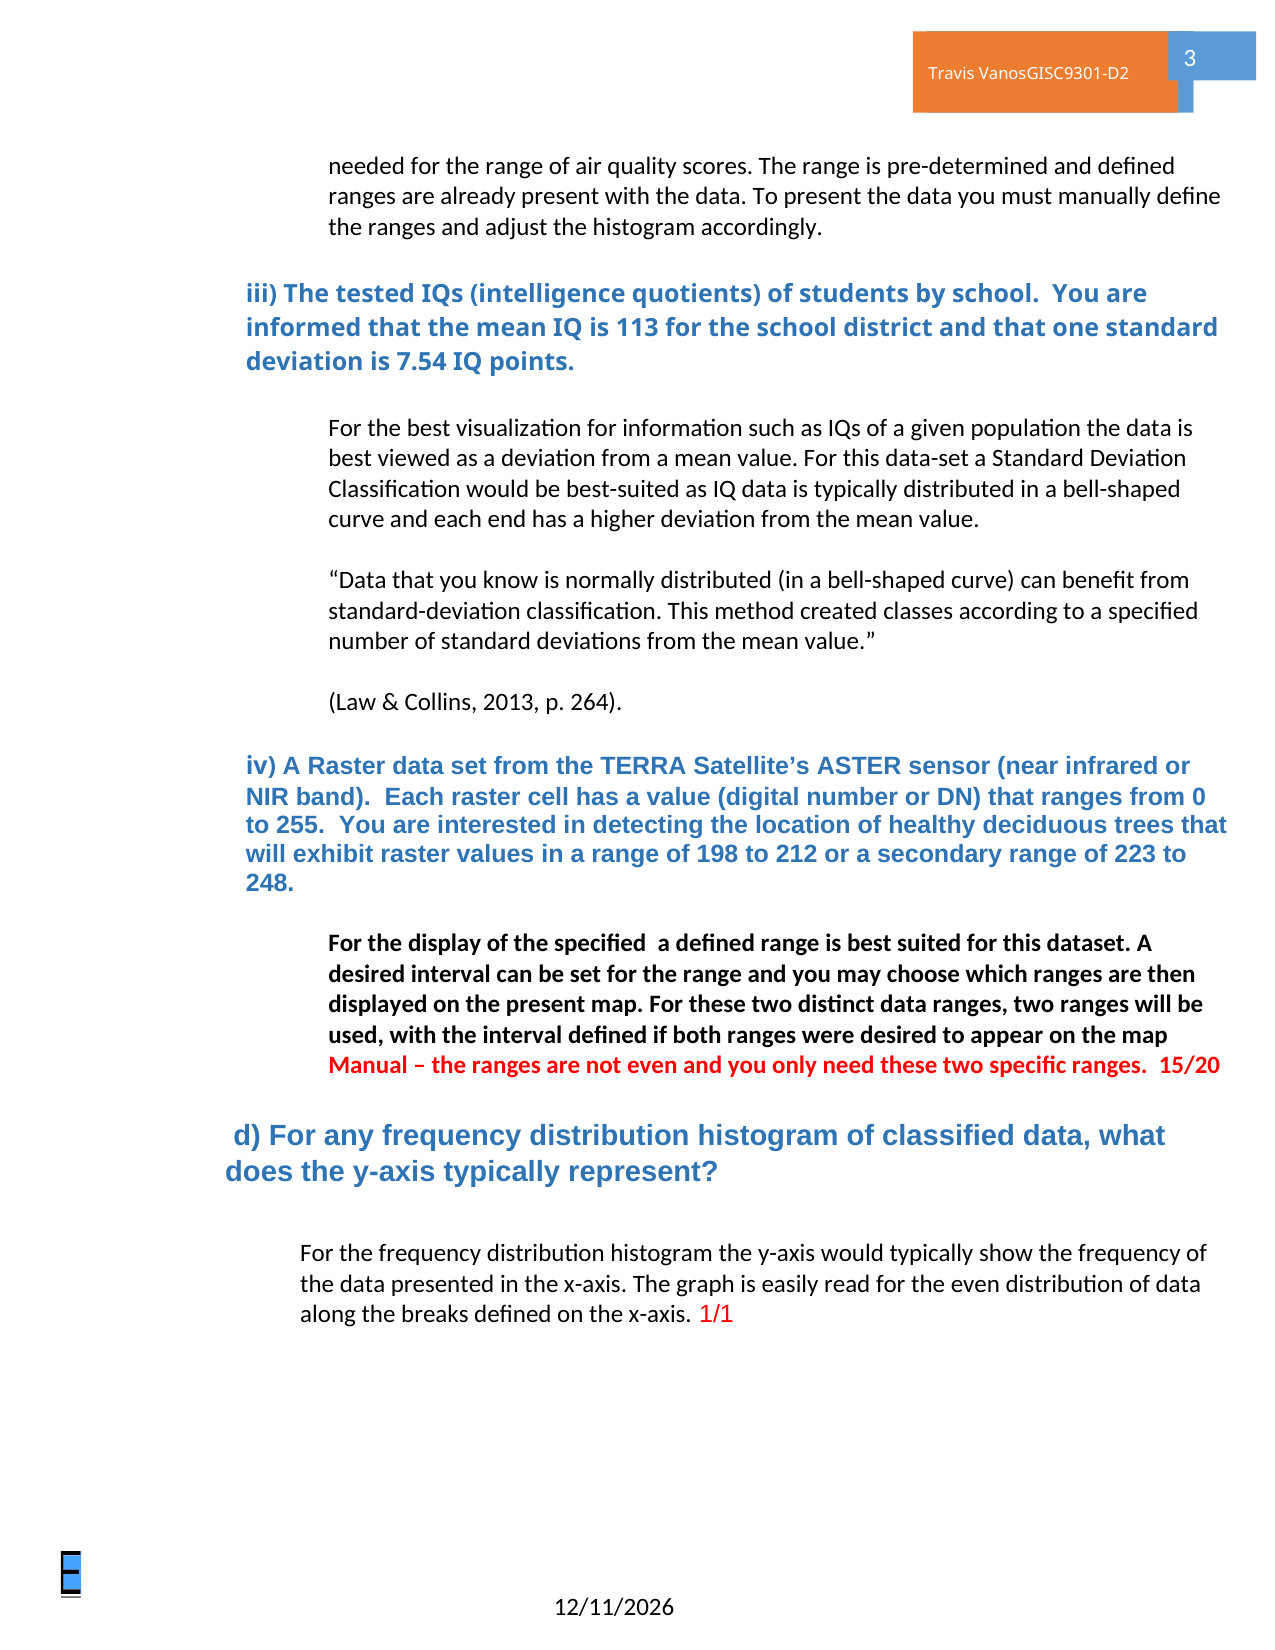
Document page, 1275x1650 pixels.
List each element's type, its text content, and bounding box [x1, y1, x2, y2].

table_cell For the display of the specified a defined range is best suited for this dataset. A desired interval can be set for the range and you may choose which ranges are then displayed on the present map. For these two distinct data ranges, two ranges will be used, with the interval defined if both ranges were desired to appear on the map Manual – the ranges are not even and you only need these two specific ranges. 15/20 [234, 897, 1240, 1080]
table_cell iii) The tested IQs (intelligence quotients) of students by school. You are informed that the mean IQ is 113 for the school district and that one standard deviation is 7.54 IQ points. For the best visualization for information such as IQs of a given population the data is best viewed as a deviation from a mean value. For this data-set a Standard Deviation Classification would be best-suited as IQ data is typically distributed in a bell-shaped curve and each end has a higher deviation from the mean value. “Data that you know is normally distributed (in a bell-shaped curve) can benefit from standard-deviation classification. This method created classes according to a specified number of standard deviations from the mean value.” (Law & Collins, 2013, p. 264). iv) A Raster data set from the TERRA Satellite’s ASTER sensor (near infrared or NIR band). Each raster cell has a value (digital number or DN) that ranges from 0 to 255. You are interested in detecting the location of healthy deciduous trees that will exhibit raster values in a range of 198 to 212 or a secondary range of 223 to 248. [234, 242, 1240, 897]
subtitle d) For any frequency distribution histogram of classified data, what does the y-axis typically represent? [225, 1117, 1228, 1187]
text For the frequency distribution histogram the y-axis would typically show the frequency of the data presented in the x-axis. The graph is easily read for the even distribution of data along the breaks defined on the x-axis. 1/1 [272, 1237, 1228, 1329]
picture [59, 1551, 82, 1596]
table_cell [234, 150, 1240, 242]
